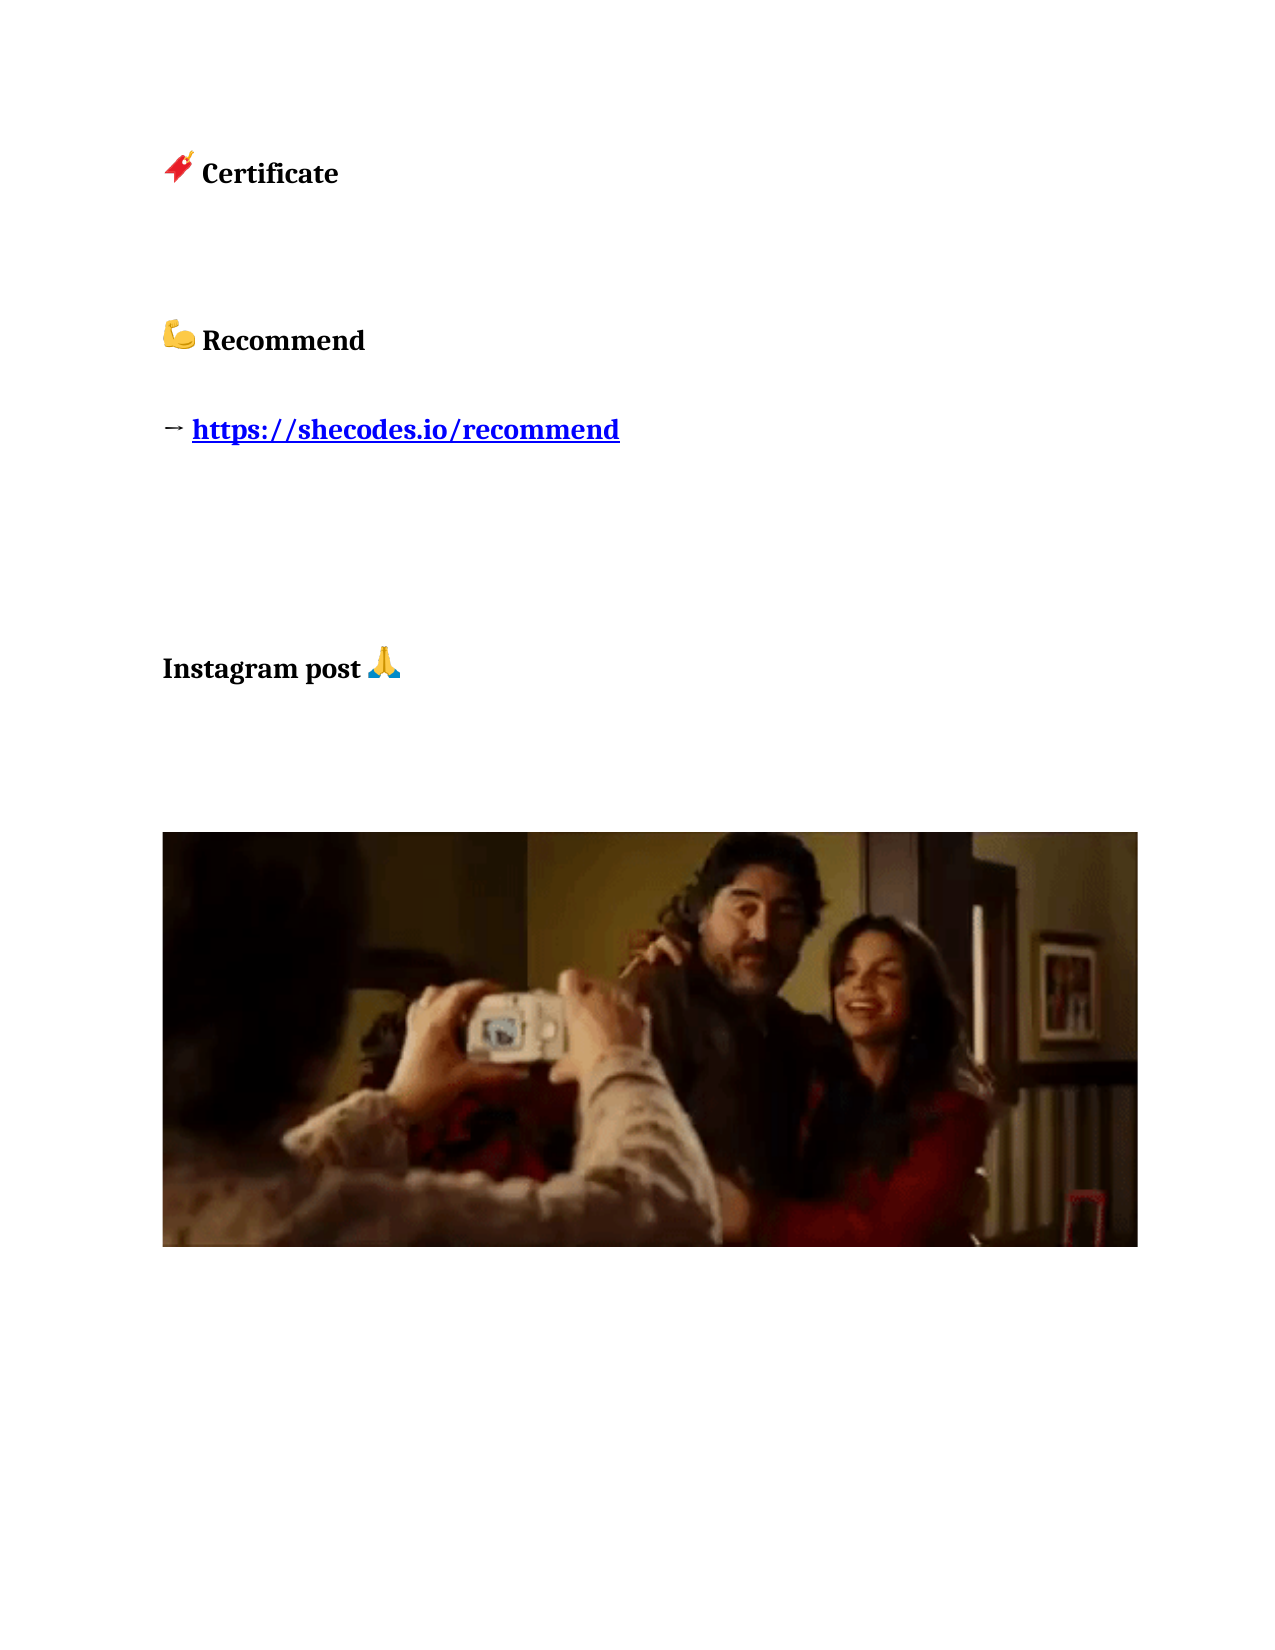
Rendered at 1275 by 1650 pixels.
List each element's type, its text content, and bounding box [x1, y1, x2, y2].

subtitle → https://shecodes.io/recommend [162, 413, 1125, 447]
subtitle Recommend [162, 317, 1125, 358]
picture [162, 317, 196, 351]
subtitle Certificate [162, 150, 1125, 191]
picture [162, 832, 1138, 1247]
picture [367, 645, 401, 679]
subtitle Instagram post [162, 645, 1125, 686]
picture [162, 150, 196, 184]
